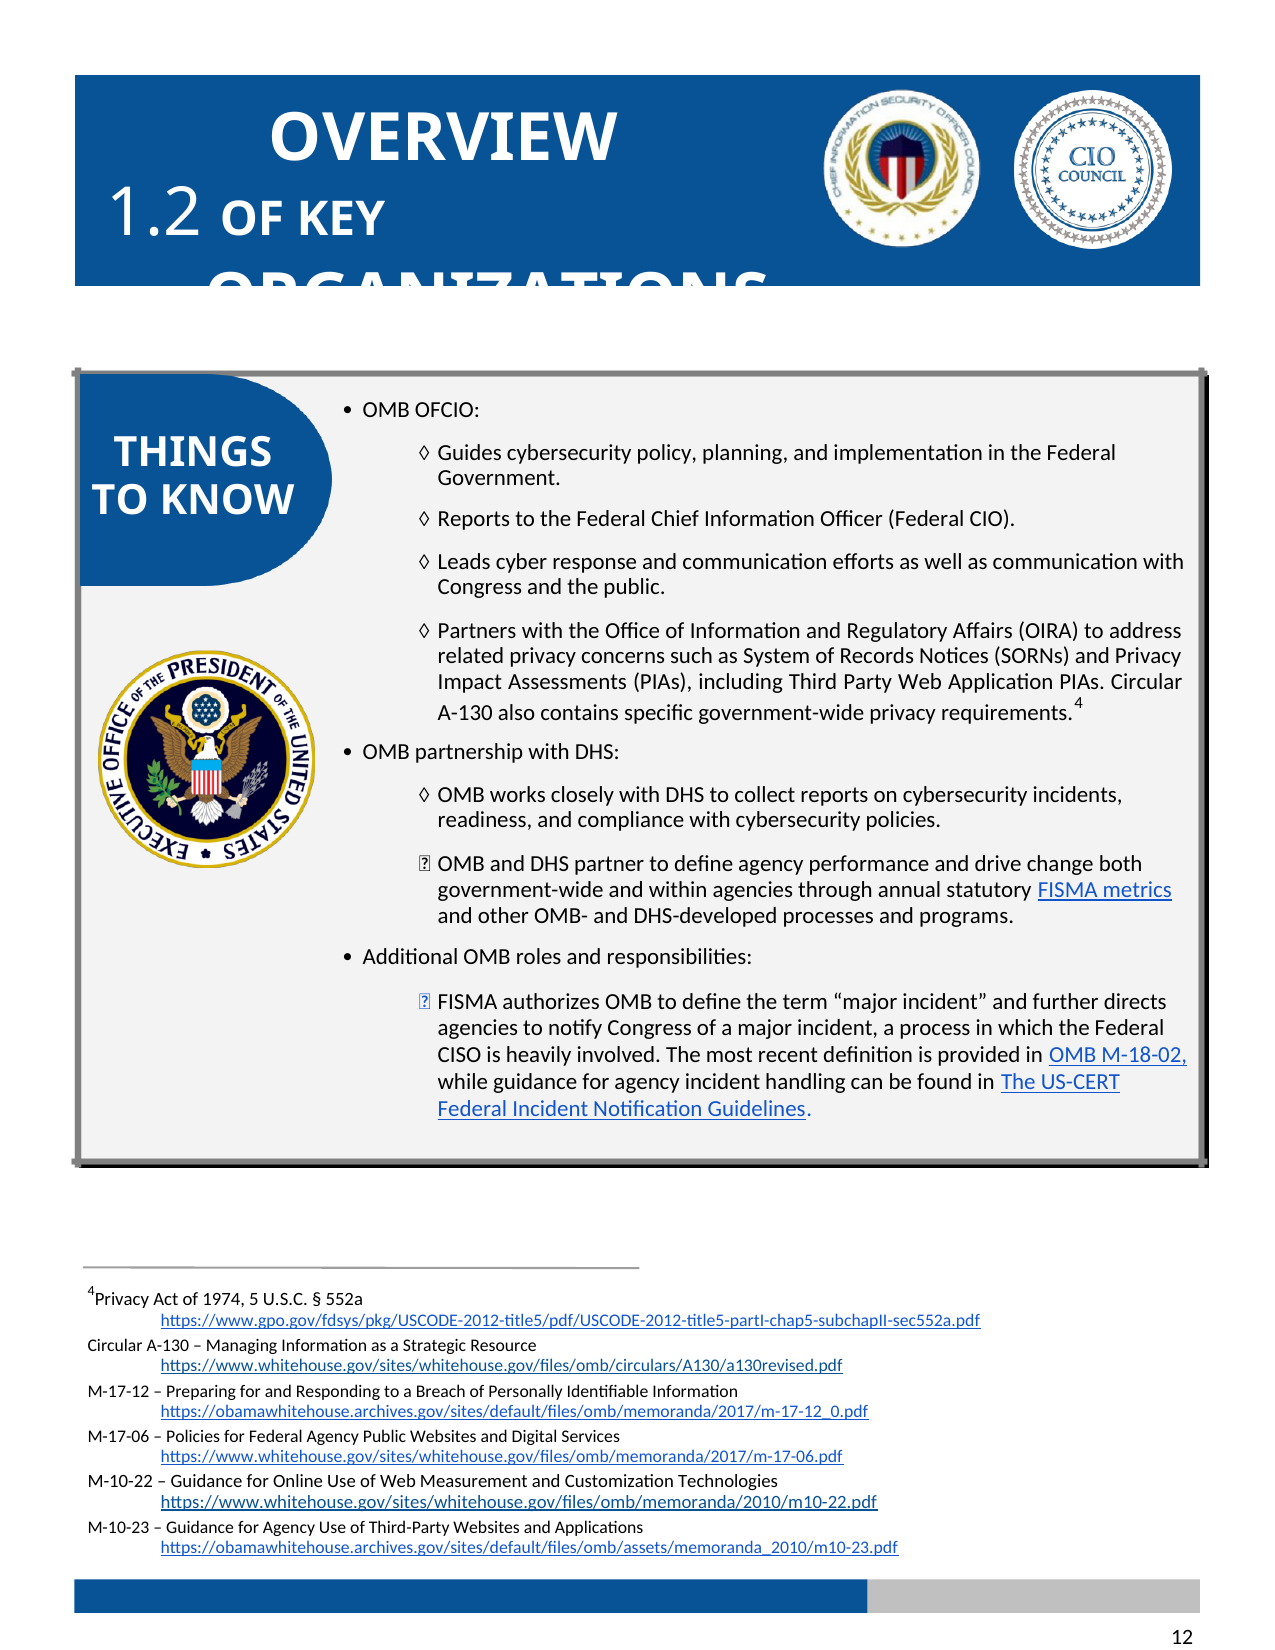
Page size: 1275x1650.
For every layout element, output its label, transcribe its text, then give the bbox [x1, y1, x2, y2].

list Partners with the Office of Information and Regulatory Affairs (OIRA) to address related privacy concerns such as System of Records Notices (SORNs) and Privacy Impact Assessments (PIAs), including Third Party Web Application PIAs. Circular A-130 also contains specific government-wide privacy requirements.4 [419, 618, 1183, 728]
text Circular A-130 – Managing Information as a Strategic Resource https://www.whitehouse.gov/sites/whitehouse.gov/files/omb/circulars/A130/a130revised.pdf [87, 1335, 883, 1376]
list Additional OMB roles and responsibilities: [344, 942, 1194, 970]
picture [67, 361, 1210, 1170]
list OMB works closely with DHS to collect reports on cybersecurity incidents, readiness, and compliance with cybersecurity policies. [419, 783, 1125, 833]
list FISMA authorizes OMB to define the term “major incident” and further directs agencies to notify Congress of a major incident, a process in which the Federal CISO is heavily involved. The most recent definition is provided in OMB M-18-02, while guidance for agency incident handling can be found in The US-CERT Federal Incident Notification Guidelines. [419, 988, 1187, 1122]
text M-10-23 – Guidance for Agency Use of Third-Party Websites and Applications https://obamawhitehouse.archives.gov/sites/default/files/omb/assets/memoranda_2010/m10-23.pdf [87, 1517, 942, 1558]
text OVERVIEW [269, 89, 1194, 180]
list OMB OFCIO: [344, 395, 1194, 423]
text M-10-22 – Guidance for Online Use of Web Measurement and Customization Technologies https://www.whitehouse.gov/sites/whitehouse.gov/files/omb/memoranda/2010/m10-22.pdf [87, 1471, 879, 1513]
text M-17-06 – Policies for Federal Agency Public Websites and Digital Services https://www.whitehouse.gov/sites/whitehouse.gov/files/omb/memoranda/2017/m-17-06.pdf [87, 1426, 883, 1467]
list Leads cyber response and communication efforts as well as communication with Congress and the public. [419, 549, 1185, 600]
text 4Privacy Act of 1974, 5 U.S.C. § 552a [87, 1282, 1194, 1311]
list OMB partnership with DHS: [344, 737, 1194, 765]
text ORGANIZATIONS [85, 249, 769, 338]
text https://www.gpo.gov/fdsys/pkg/USCODE-2012-title5/pdf/USCODE-2012-title5-partI-chap5-subchapII-sec552a.pdf [160, 1311, 1194, 1331]
list Reports to the Federal Chief Information Officer (Federal CIO). [419, 504, 1194, 532]
text THINGS TO KNOW [85, 426, 300, 527]
text 1.2 OF KEY [106, 180, 1194, 249]
text 12 [1171, 1623, 1194, 1650]
picture [75, 75, 1200, 286]
text M-17-12 – Preparing for and Responding to a Breach of Personally Identifiable Information https://obamawhitehouse.archives.gov/sites/default/files/omb/memoranda/2017/m-17-12_0.pdf [87, 1381, 910, 1422]
list Guides cybersecurity policy, planning, and implementation in the Federal Government. [419, 441, 1119, 491]
list OMB and DHS partner to define agency performance and drive change both government-wide and within agencies through annual statutory FISMA metrics and other OMB- and DHS-developed processes and programs. [419, 851, 1173, 929]
